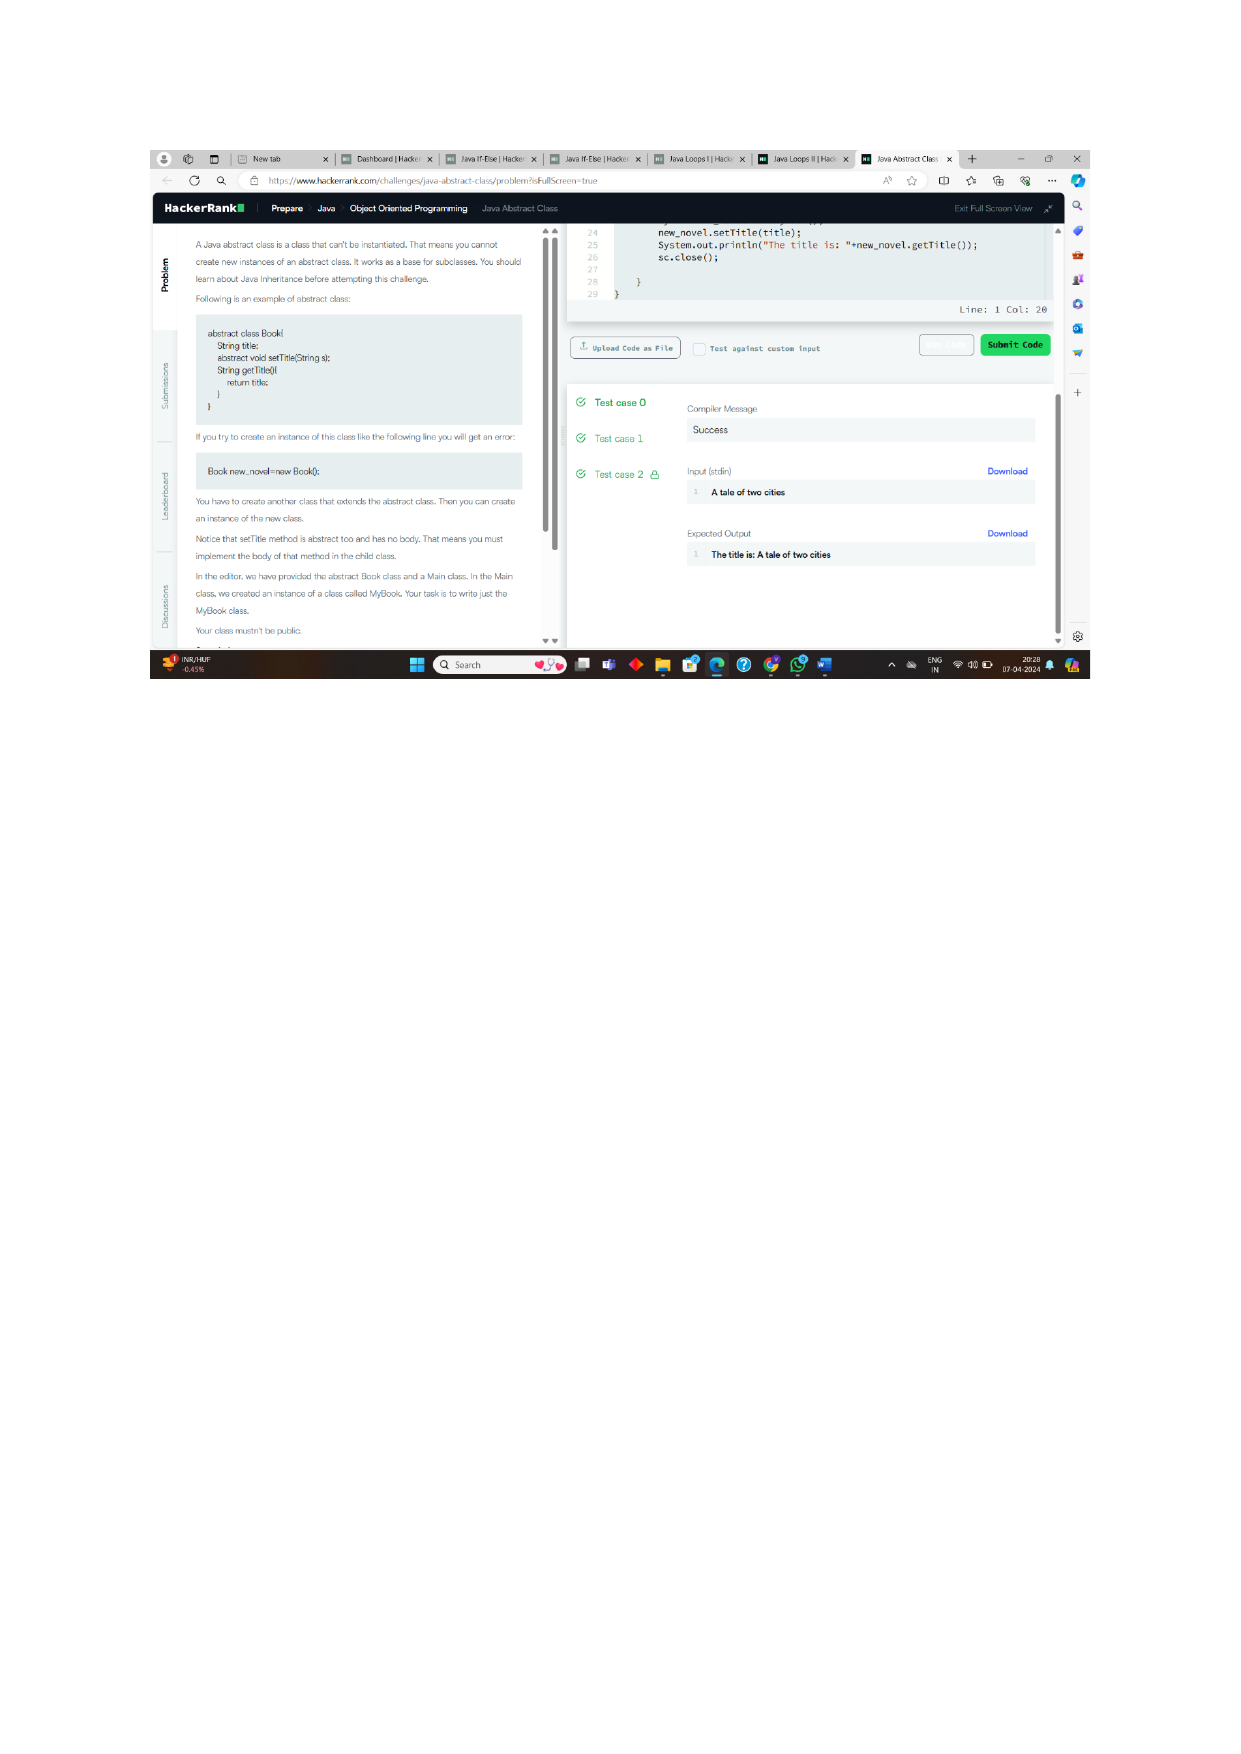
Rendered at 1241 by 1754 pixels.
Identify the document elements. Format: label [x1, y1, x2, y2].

picture [150, 150, 1091, 679]
